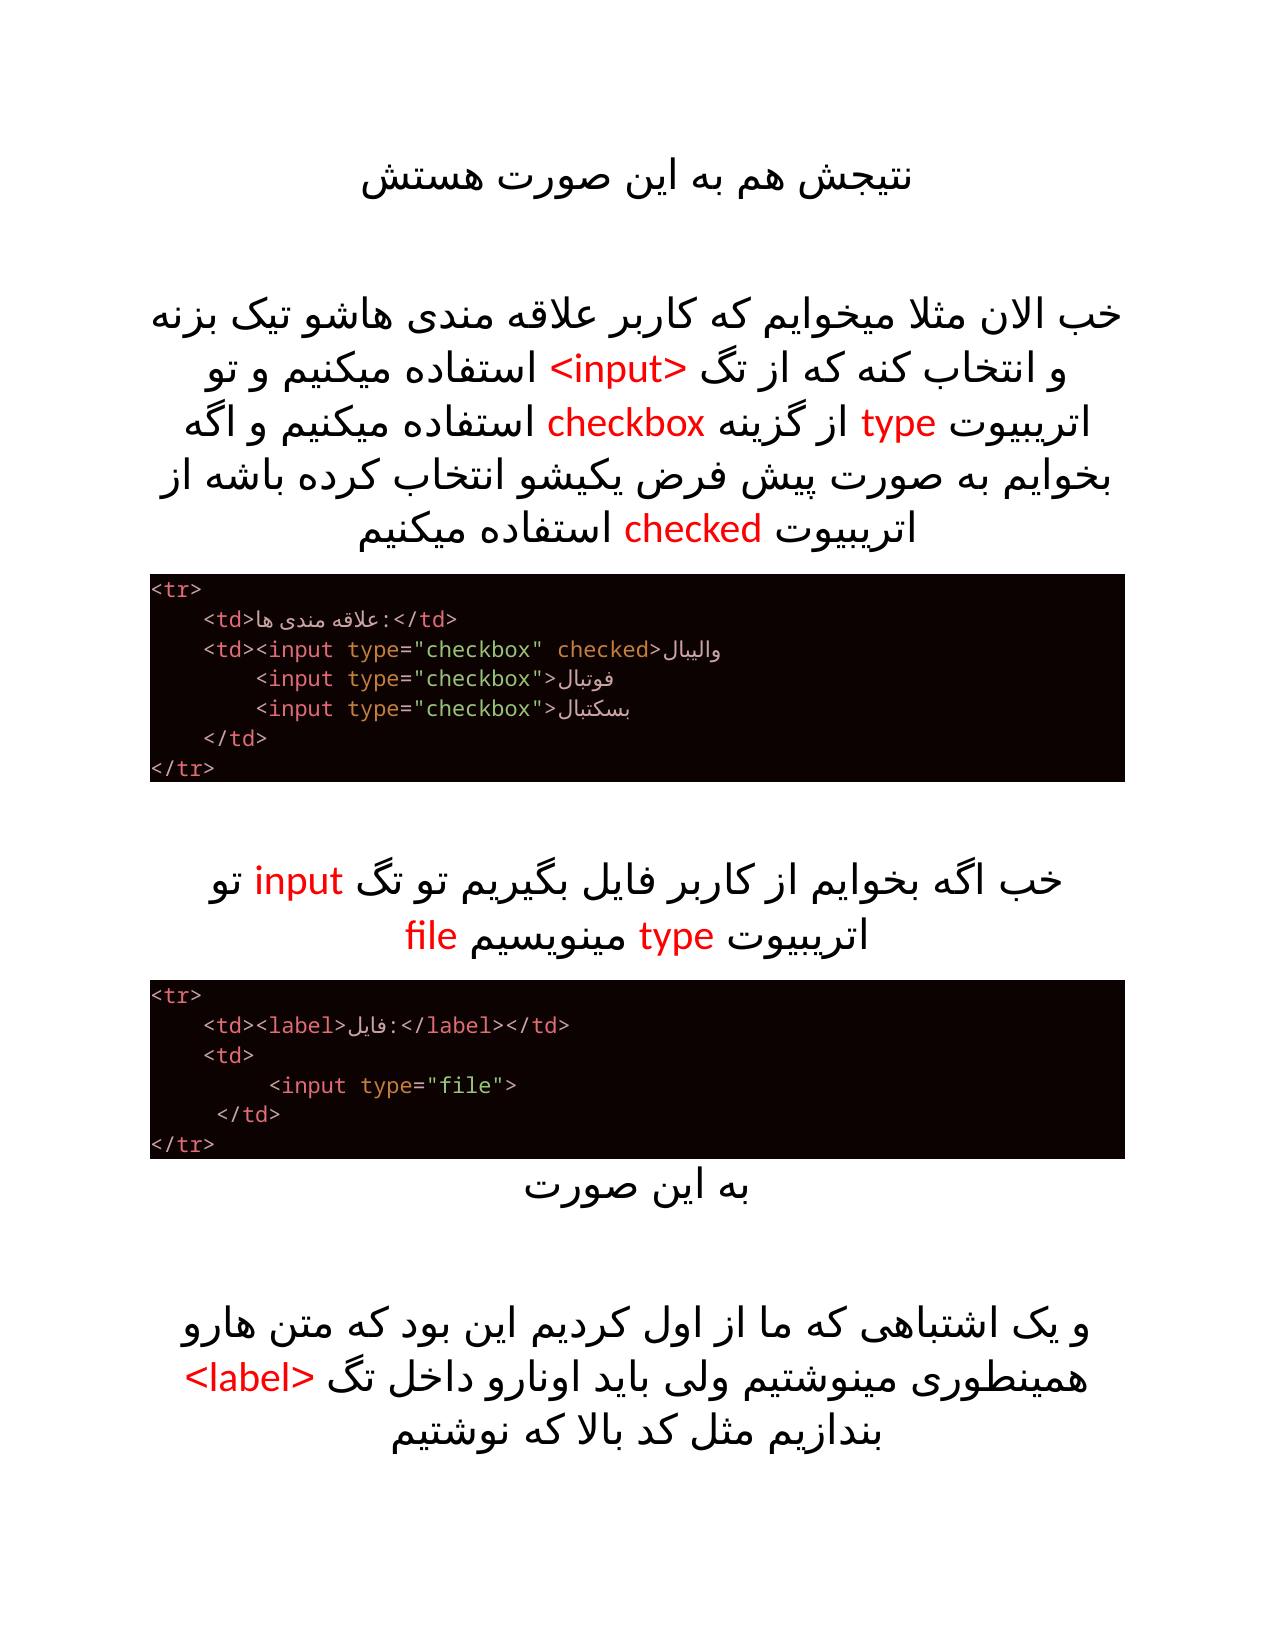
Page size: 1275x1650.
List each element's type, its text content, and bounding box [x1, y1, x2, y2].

text </td> [150, 723, 1125, 753]
text <td><label>فایل:</label></td> [150, 1010, 1125, 1040]
text <input type="checkbox">بسکتبال [150, 693, 1125, 723]
text خب اگه بخوایم از کاربر فایل بگیریم تو تگ input تو اتریبیوت type مینویسیم file [150, 854, 1125, 959]
text <tr> [150, 980, 1125, 1010]
text <td>علاقه مندی ها:</td> [150, 604, 1125, 633]
text <tr> [150, 574, 1125, 604]
text </tr> [150, 753, 1125, 782]
text نتیجش هم به این صورت هستش [150, 150, 1125, 198]
text <input type="checkbox">فوتبال [150, 663, 1125, 693]
text <td><input type="checkbox" checked>والیبال [150, 633, 1125, 663]
text <td> [150, 1040, 1125, 1069]
text به این صورت [150, 1159, 1125, 1207]
text </tr> [150, 1129, 1125, 1159]
text و یک اشتباهی که ما از اول کردیم این بود که متن هارو همینطوری مینوشتیم ولی باید اونارو داخل تگ <label> بندازیم مثل کد بالا که نوشتیم [150, 1299, 1125, 1453]
text خب الان مثلا میخوایم که کاربر علاقه مندی هاشو تیک بزنه و انتخاب کنه که از تگ <input> استفاده میکنیم و تو اتریبیوت type از گزینه checkbox استفاده میکنیم و اگه بخوایم به صورت پیش فرض یکیشو انتخاب کرده باشه از اتریبیوت checked استفاده میکنیم [150, 290, 1125, 553]
text <input type="file"> [150, 1069, 1125, 1099]
text </td> [150, 1099, 1125, 1129]
